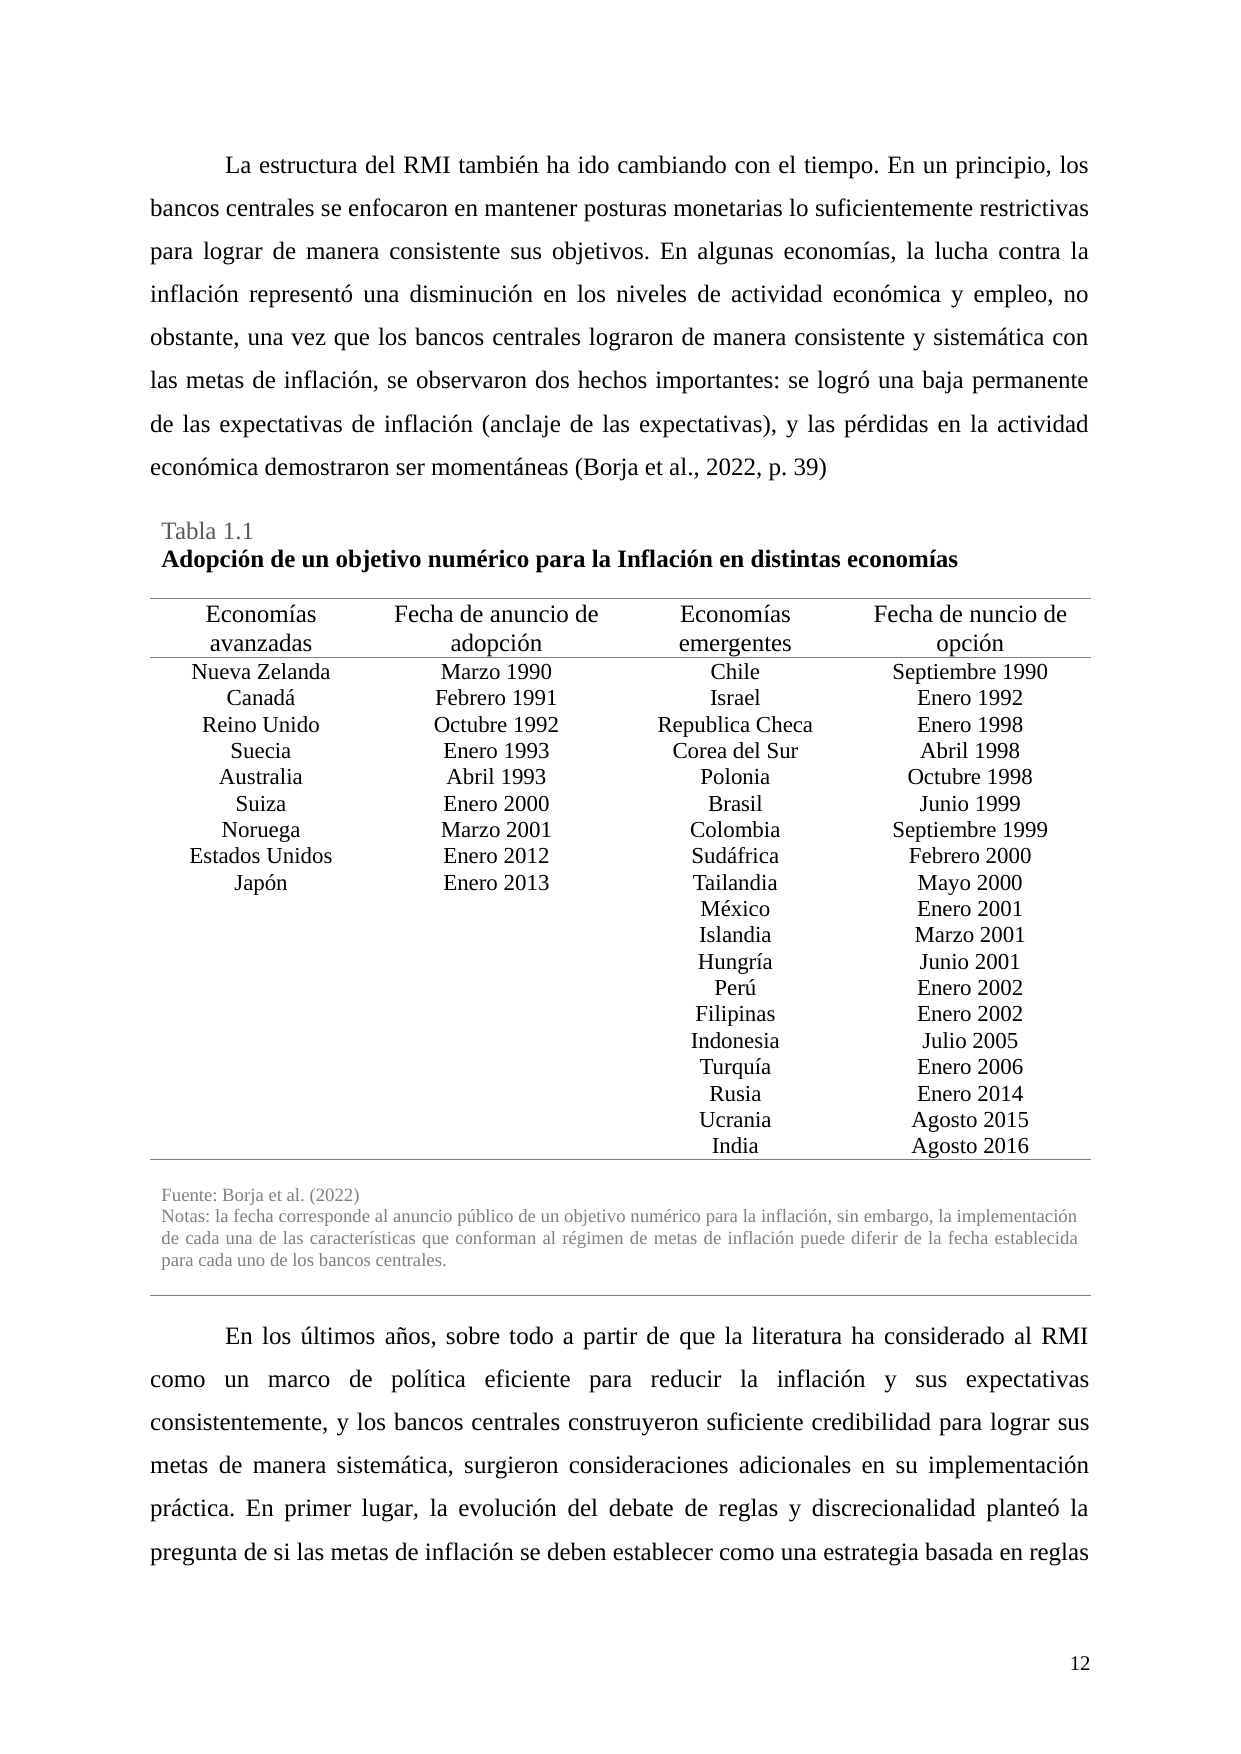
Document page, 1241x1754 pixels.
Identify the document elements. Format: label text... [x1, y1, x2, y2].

table_cell Economías emergentes [621, 599, 849, 657]
table_cell Fuente: Borja et al. (2022) Notas: la fecha corresponde al anuncio público de un objetivo numérico para la inflación, sin embargo, la implementación de cada una de las características que conforman al régimen de metas de inflación puede diferir de la fecha establecida para cada uno de los bancos centrales. [150, 1160, 1091, 1295]
text La estructura del RMI también ha ido cambiando con el tiempo. En un principio, los bancos centrales se enfocaron en mantener posturas monetarias lo suficientemente restrictivas para lograr de manera consistente sus objetivos. En algunas economías, la lucha contra la inflación representó una disminución en los niveles de actividad económica y empleo, no obstante, una vez que los bancos centrales lograron de manera consistente y sistemática con las metas de inflación, se observaron dos hechos importantes: se logró una baja permanente de las expectativas de inflación (anclaje de las expectativas), y las pérdidas en la actividad económica demostraron ser momentáneas (Borja et al., 2022, p. 39) [150, 150, 1090, 481]
table_cell Economías avanzadas [150, 599, 372, 657]
table_header Tabla 1.1 Adopción de un objetivo numérico para la Inflación en distintas economías [150, 516, 1091, 598]
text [150, 1321, 1090, 1565]
table_cell Marzo 1990 Febrero 1991 Octubre 1992 Enero 1993 Abril 1993 Enero 2000 Marzo 2001 Enero 2012 Enero 2013 [372, 658, 621, 1159]
table_cell Fecha de anuncio de adopción [372, 599, 621, 657]
table_cell Septiembre 1990 Enero 1992 Enero 1998 Abril 1998 Octubre 1998 Junio 1999 Septiembre 1999 Febrero 2000 Mayo 2000 Enero 2001 Marzo 2001 Junio 2001 Enero 2002 Enero 2002 Julio 2005 Enero 2006 Enero 2014 Agosto 2015 Agosto 2016 [850, 658, 1091, 1159]
table_cell Fecha de nuncio de opción [850, 599, 1091, 657]
table_cell Chile Israel Republica Checa Corea del Sur Polonia Brasil Colombia Sudáfrica Tailandia México Islandia Hungría Perú Filipinas Indonesia Turquía Rusia Ucrania India [621, 658, 849, 1159]
table_cell Nueva Zelanda Canadá Reino Unido Suecia Australia Suiza Noruega Estados Unidos Japón [150, 658, 372, 1159]
